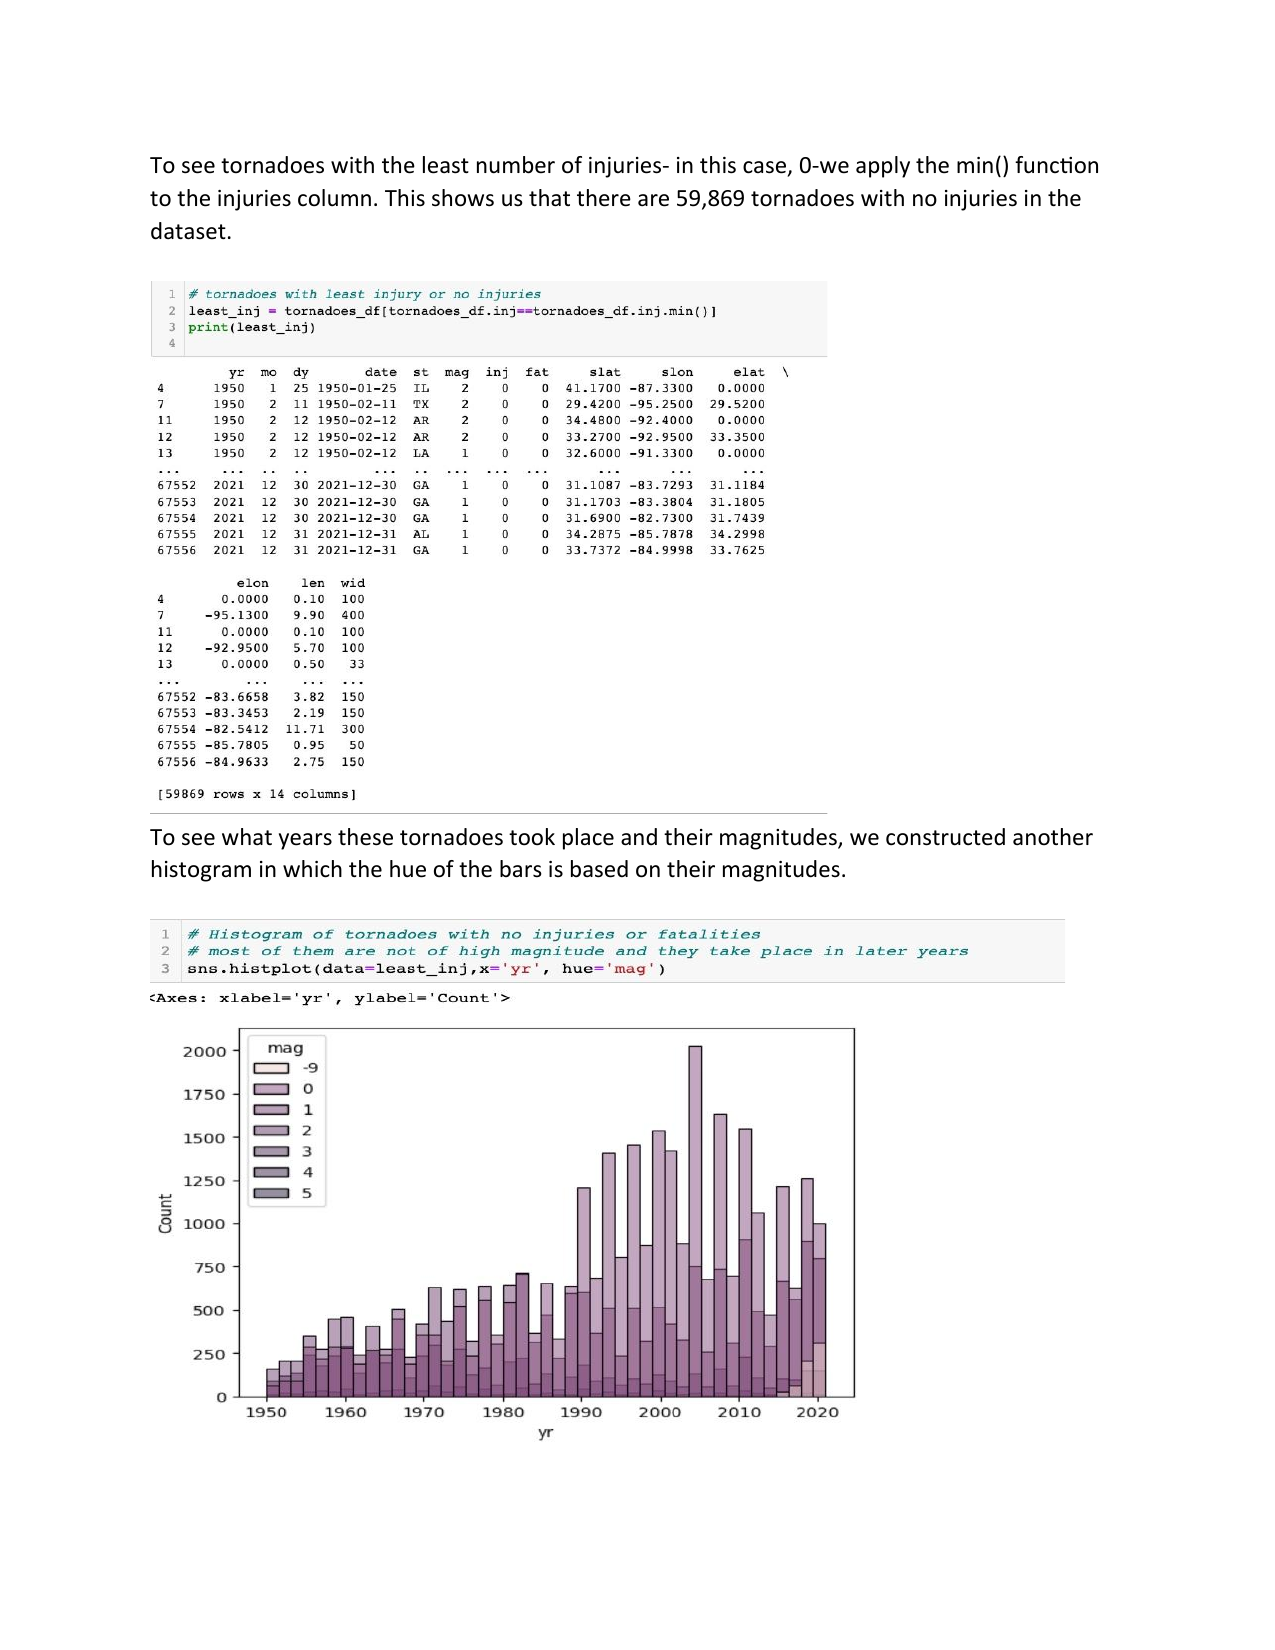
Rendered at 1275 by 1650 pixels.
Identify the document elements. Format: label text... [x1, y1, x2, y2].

picture [150, 281, 828, 819]
text To see what years these tornadoes took place and their magnitudes, we constructed another histogram in which the hue of the bars is based on their magnitudes. [150, 821, 1125, 884]
text To see tornadoes with the least number of injuries- in this case, 0-we apply the min() function to the injuries column. This shows us that there are 59,869 tornadoes with no injuries in the dataset. [150, 150, 1125, 246]
picture [150, 919, 1066, 1460]
